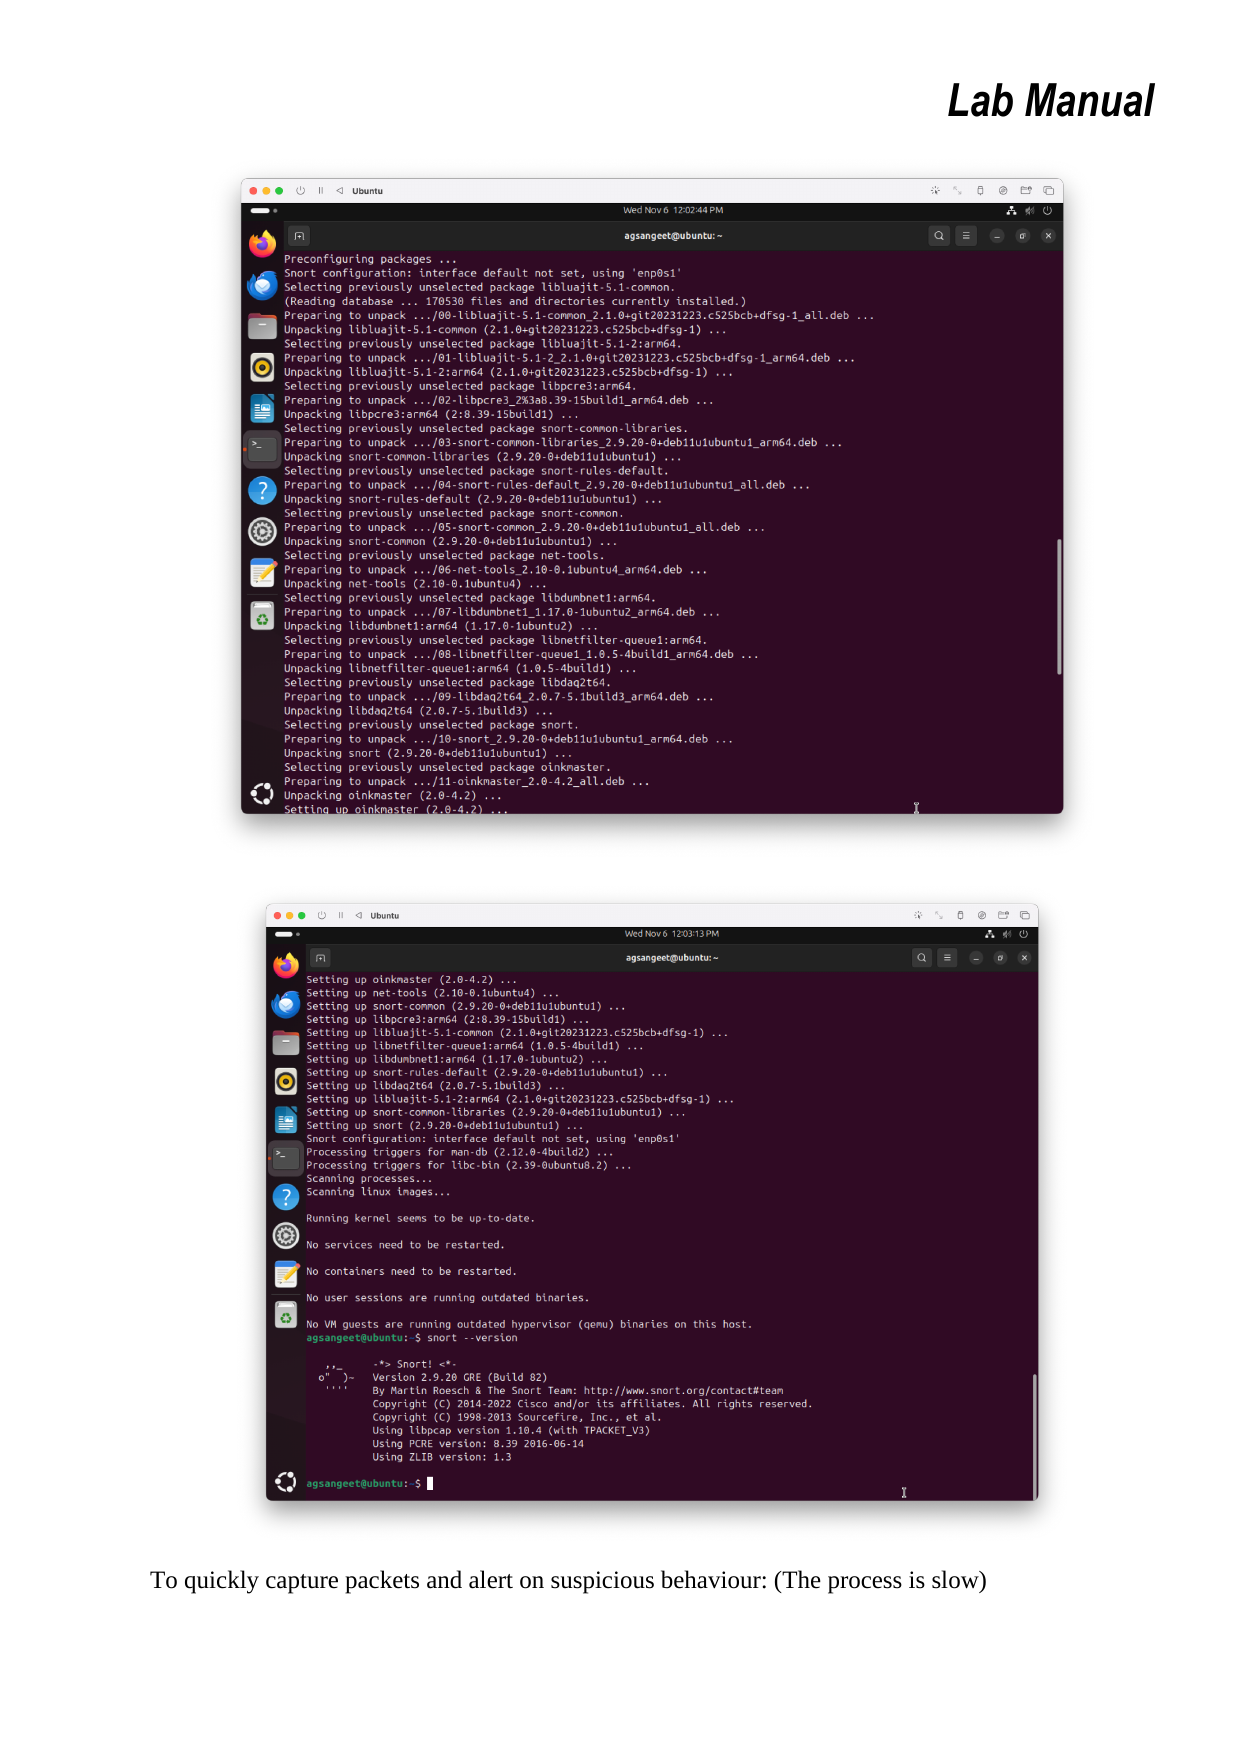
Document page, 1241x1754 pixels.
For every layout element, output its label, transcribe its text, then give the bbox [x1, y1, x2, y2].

picture [232, 881, 1072, 1545]
text To quickly capture packets and alert on suspicious behaviour: (The process is slow) [150, 1566, 1153, 1594]
picture [205, 154, 1099, 861]
